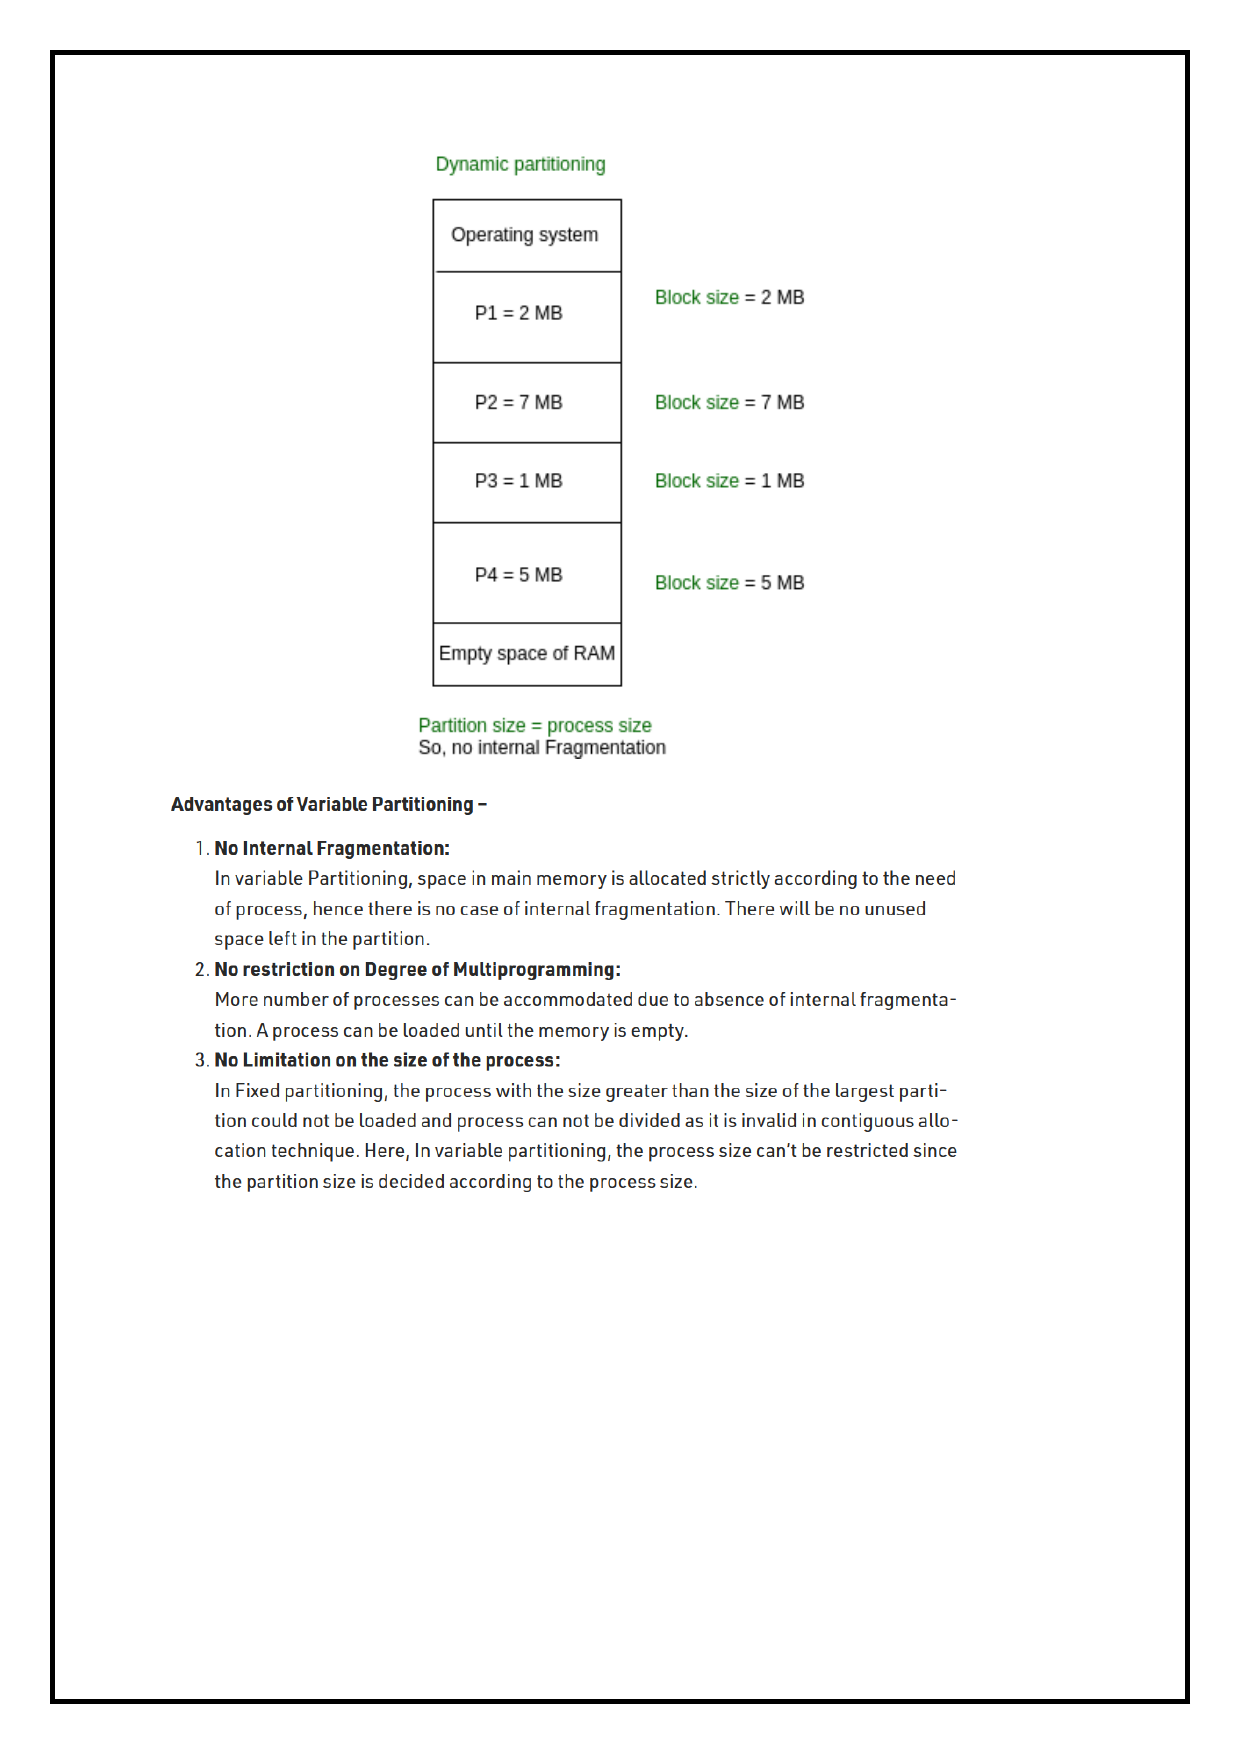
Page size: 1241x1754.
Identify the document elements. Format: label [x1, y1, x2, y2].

picture [414, 150, 826, 759]
picture [150, 777, 983, 1205]
